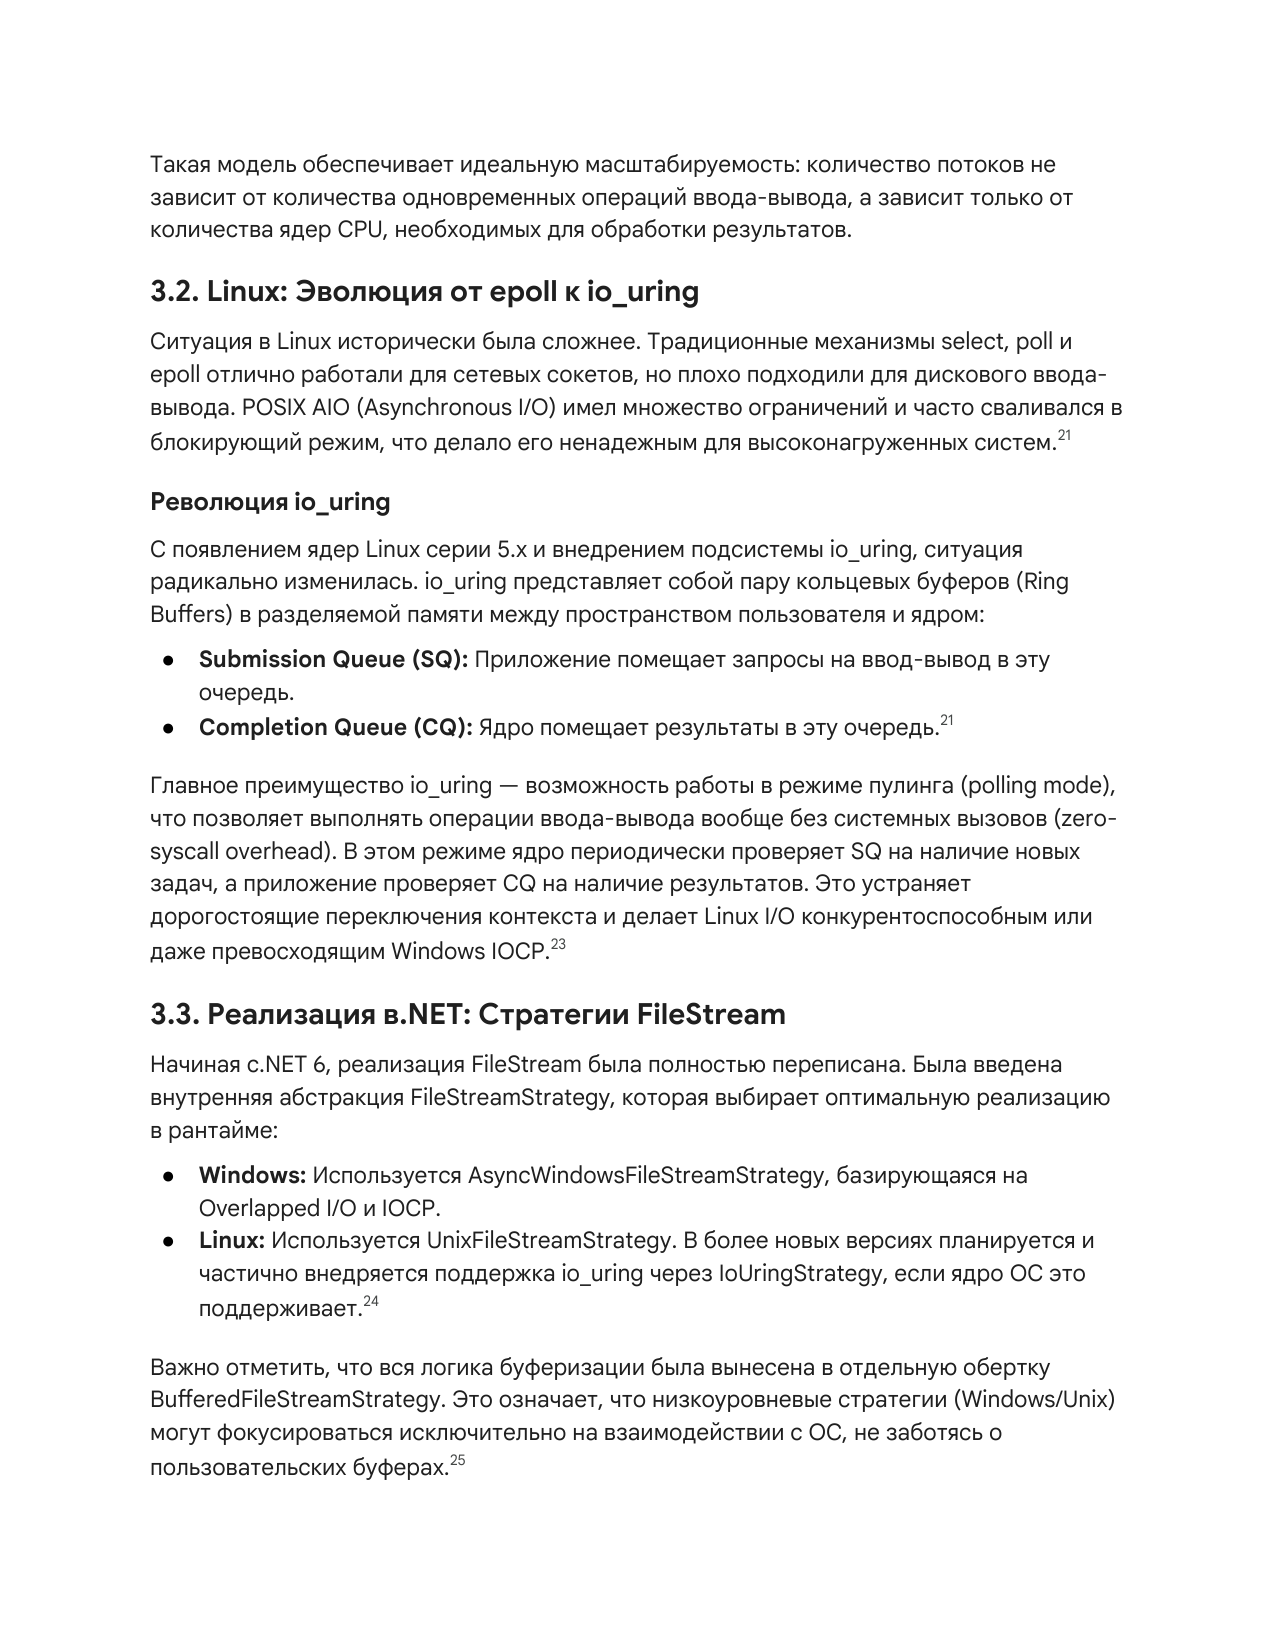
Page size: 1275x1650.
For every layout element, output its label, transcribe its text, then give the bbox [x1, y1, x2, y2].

subtitle 3.3. Реализация в.NET: Стратегии FileStream [150, 996, 1125, 1033]
list Submission Queue (SQ): Приложение помещает запросы на ввод-вывод в эту очередь. [161, 645, 1125, 707]
text Главное преимущество io_uring — возможность работы в режиме пулинга (polling mode), что позволяет выполнять операции ввода-вывода вообще без системных вызовов (zero-syscall overhead). В этом режиме ядро периодически проверяет SQ на наличие новых задач, а приложение проверяет CQ на наличие результатов. Это устраняет дорогостоящие переключения контекста и делает Linux I/O конкурентоспособным или даже превосходящим Windows IOCP.23 [150, 772, 1125, 967]
list Linux: Используется UnixFileStreamStrategy. В более новых версиях планируется и частично внедряется поддержка io_uring через IoUringStrategy, если ядро ОС это поддерживает.24 [161, 1226, 1125, 1324]
subtitle 3.2. Linux: Эволюция от epoll к io_uring [150, 273, 1125, 310]
list Windows: Используется AsyncWindowsFileStreamStrategy, базирующаяся на Overlapped I/O и IOCP. [161, 1161, 1125, 1222]
text Начиная с.NET 6, реализация FileStream была полностью переписана. Была введена внутренняя абстракция FileStreamStrategy, которая выбирает оптимальную реализацию в рантайме: [150, 1050, 1125, 1144]
text Такая модель обеспечивает идеальную масштабируемость: количество потоков не зависит от количества одновременных операций ввода-вывода, а зависит только от количества ядер CPU, необходимых для обработки результатов. [150, 150, 1125, 244]
list Completion Queue (CQ): Ядро помещает результаты в эту очередь.21 [161, 711, 1125, 742]
text Важно отметить, что вся логика буферизации была вынесена в отдельную обертку BufferedFileStreamStrategy. Это означает, что низкоуровневые стратегии (Windows/Unix) могут фокусироваться исключительно на взаимодействии с ОС, не заботясь о пользовательских буферах.25 [150, 1353, 1125, 1483]
text Ситуация в Linux исторически была сложнее. Традиционные механизмы select, poll и epoll отлично работали для сетевых сокетов, но плохо подходили для дискового ввода-вывода. POSIX AIO (Asynchronous I/O) имел множество ограничений и часто сваливался в блокирующий режим, что делало его ненадежным для высоконагруженных систем.21 [150, 327, 1125, 457]
text С появлением ядер Linux серии 5.x и внедрением подсистемы io_uring, ситуация радикально изменилась. io_uring представляет собой пару кольцевых буферов (Ring Buffers) в разделяемой памяти между пространством пользователя и ядром: [150, 535, 1125, 629]
subtitle Революция io_uring [150, 487, 1125, 518]
